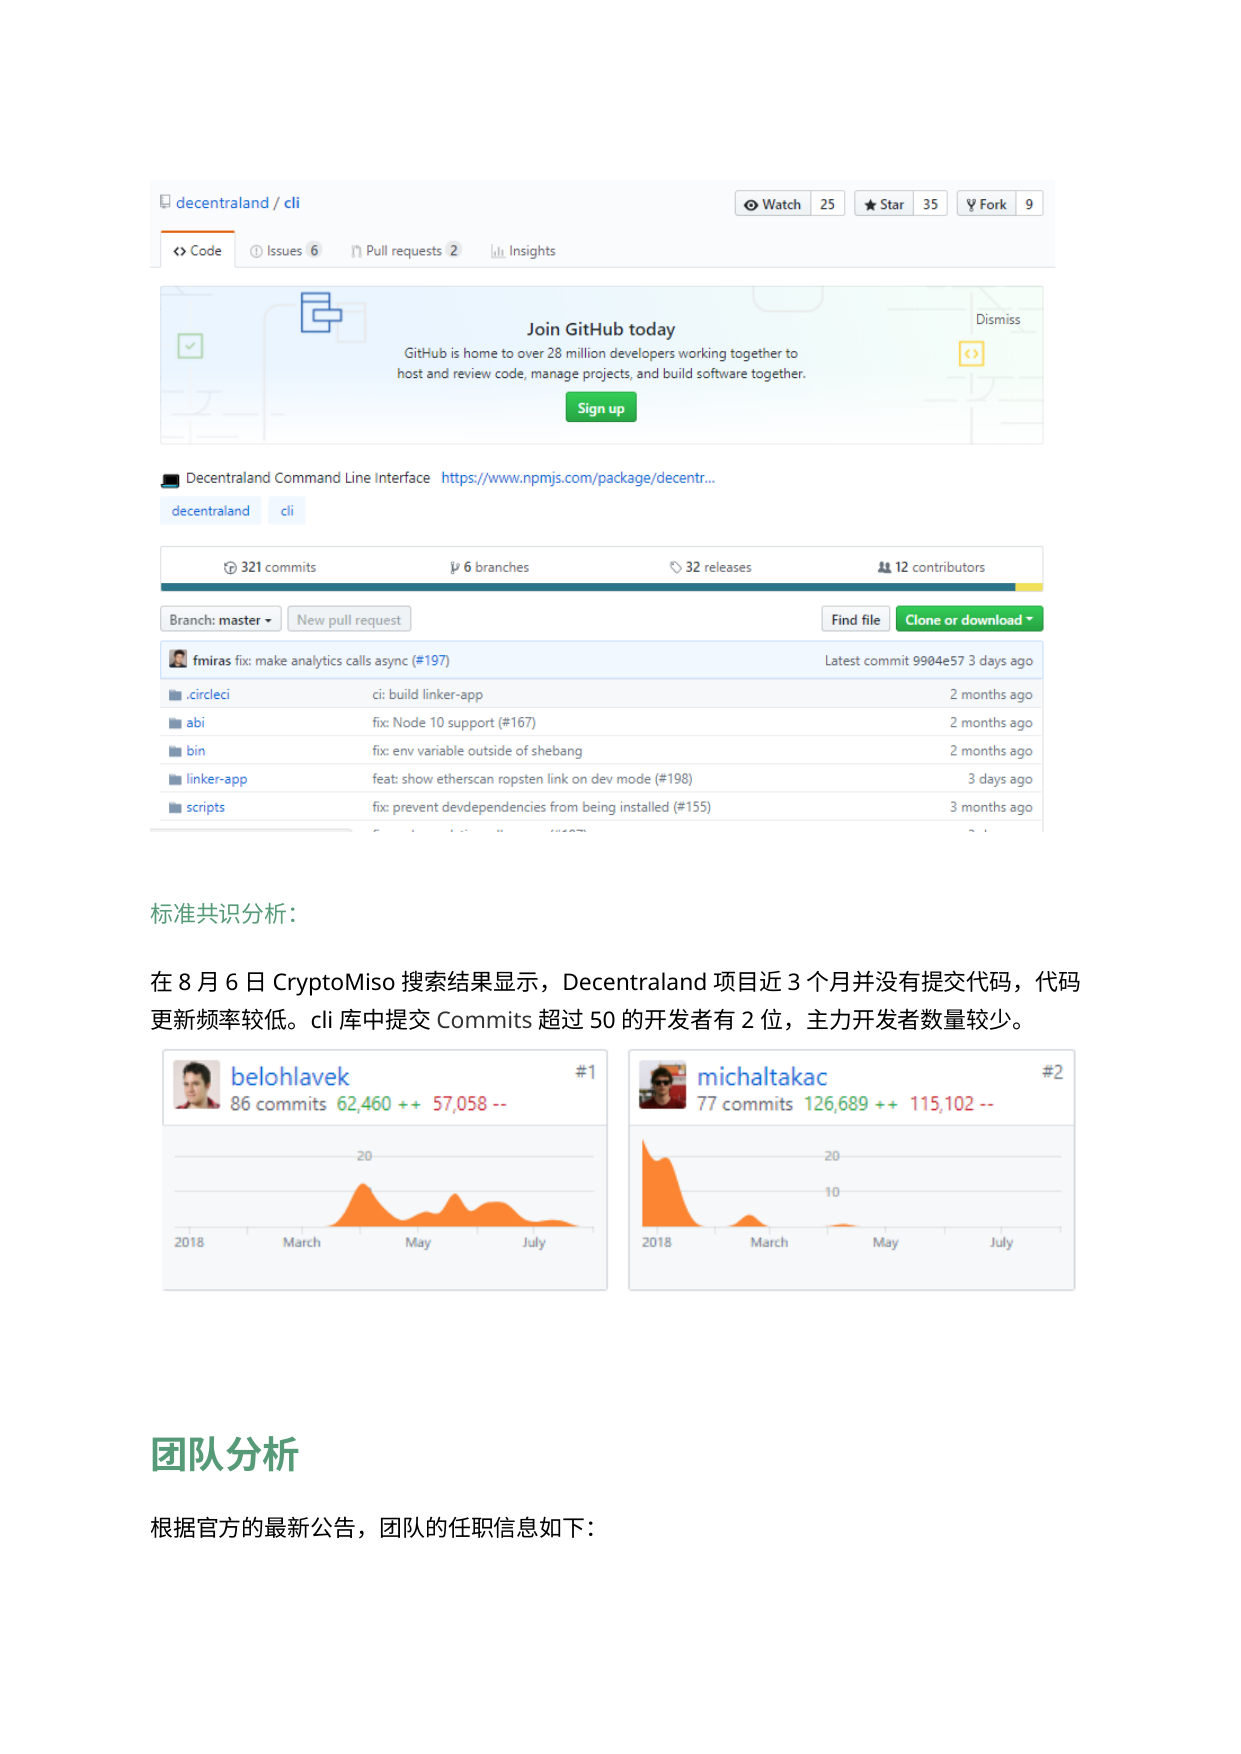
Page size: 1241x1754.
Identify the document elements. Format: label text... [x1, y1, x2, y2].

picture [150, 180, 1056, 832]
subtitle 团队分析 [150, 1425, 1090, 1479]
text 标准共识分析： [150, 896, 1090, 929]
text 根据官方的最新公告，团队的任职信息如下： [150, 1510, 1090, 1543]
picture [150, 1040, 1082, 1299]
text 在 8 月 6 日 CryptoMiso 搜索结果显示，Decentraland 项目近 3 个月并没有提交代码，代码更新频率较低。cli 库中提交 Commits 超过 50 的开发者有 2 位，主力开发者数量较少。 [150, 964, 1090, 1036]
